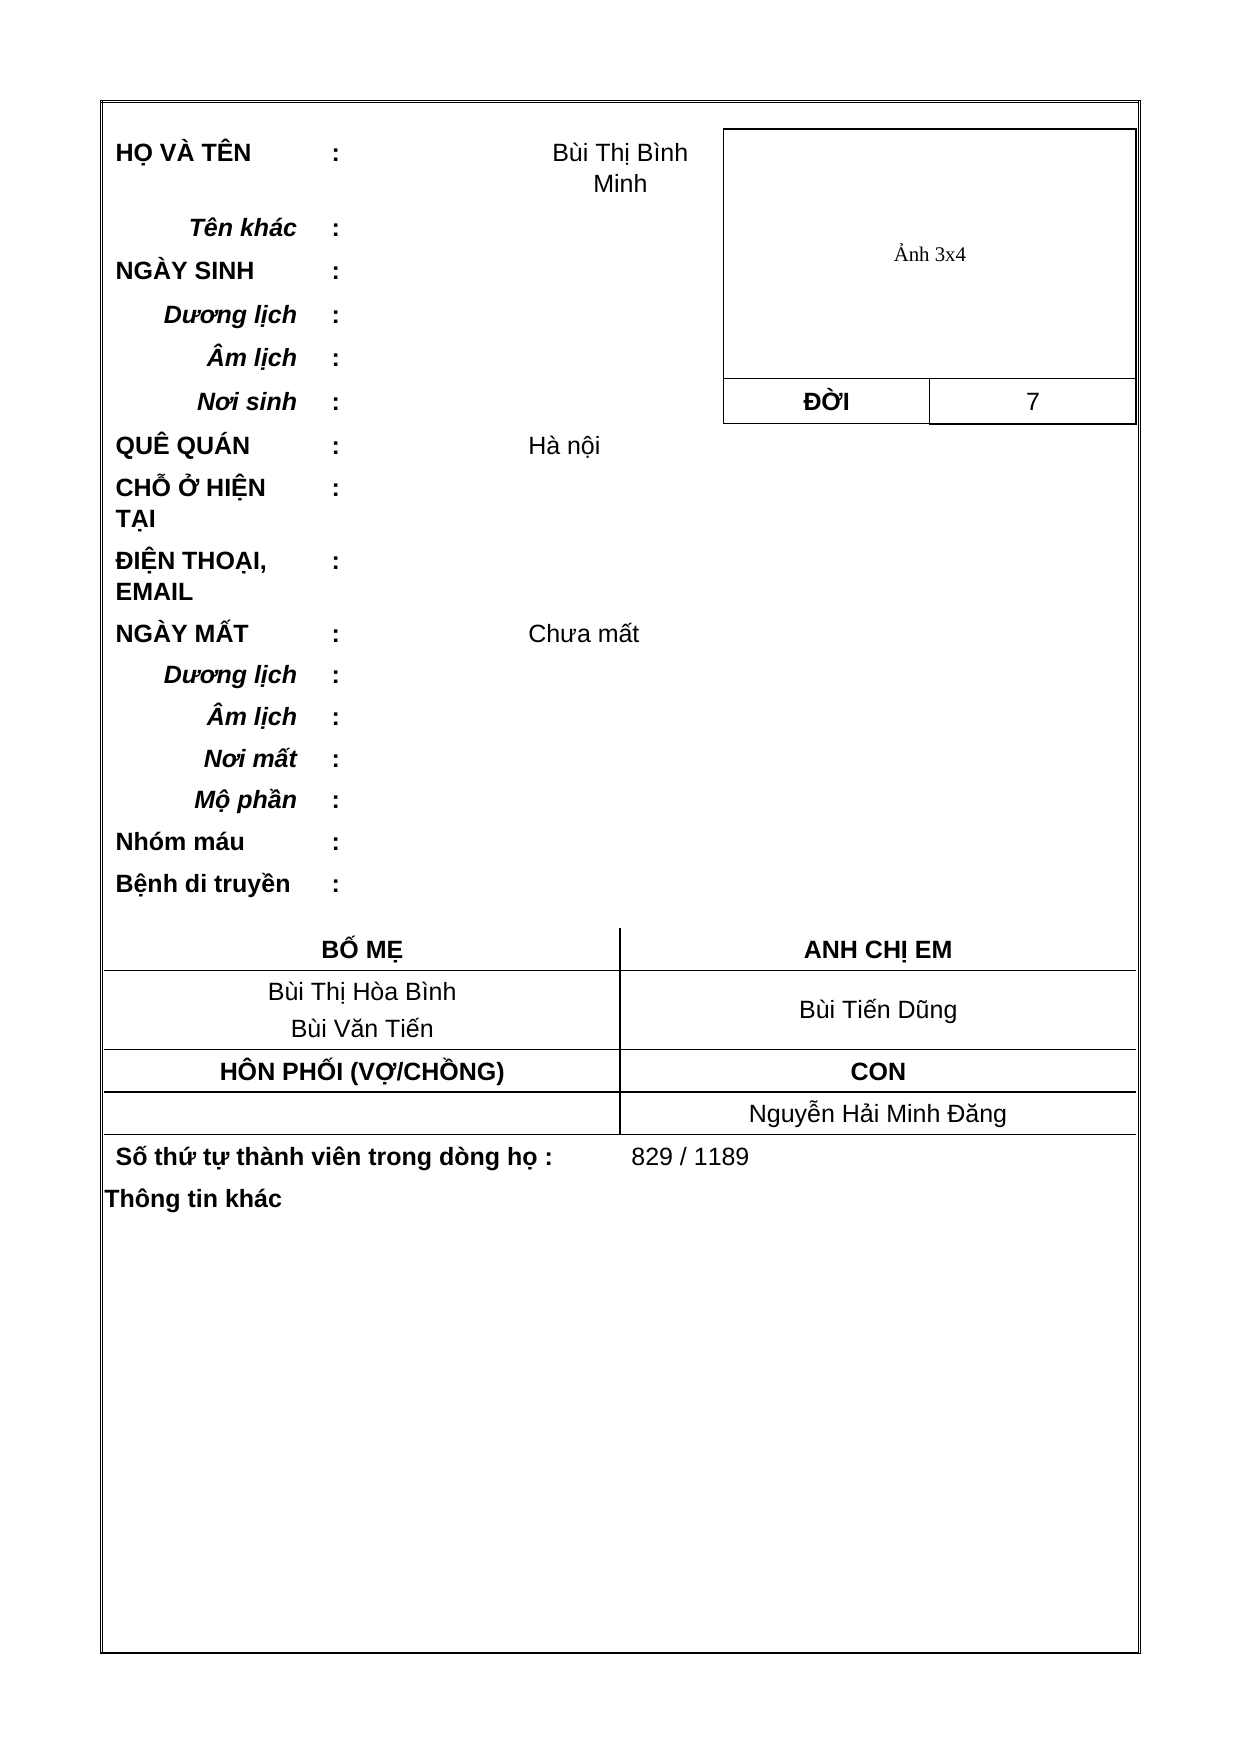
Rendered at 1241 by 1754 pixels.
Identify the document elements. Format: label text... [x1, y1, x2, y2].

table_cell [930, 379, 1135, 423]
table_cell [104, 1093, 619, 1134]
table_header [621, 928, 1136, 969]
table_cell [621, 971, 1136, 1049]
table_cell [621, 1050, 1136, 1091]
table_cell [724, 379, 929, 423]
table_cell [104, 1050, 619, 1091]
text Thông tin khác [104, 1182, 1136, 1213]
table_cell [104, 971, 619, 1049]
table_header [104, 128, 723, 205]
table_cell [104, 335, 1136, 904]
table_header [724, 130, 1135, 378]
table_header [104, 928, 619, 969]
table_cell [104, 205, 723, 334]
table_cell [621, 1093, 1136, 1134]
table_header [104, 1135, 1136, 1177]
